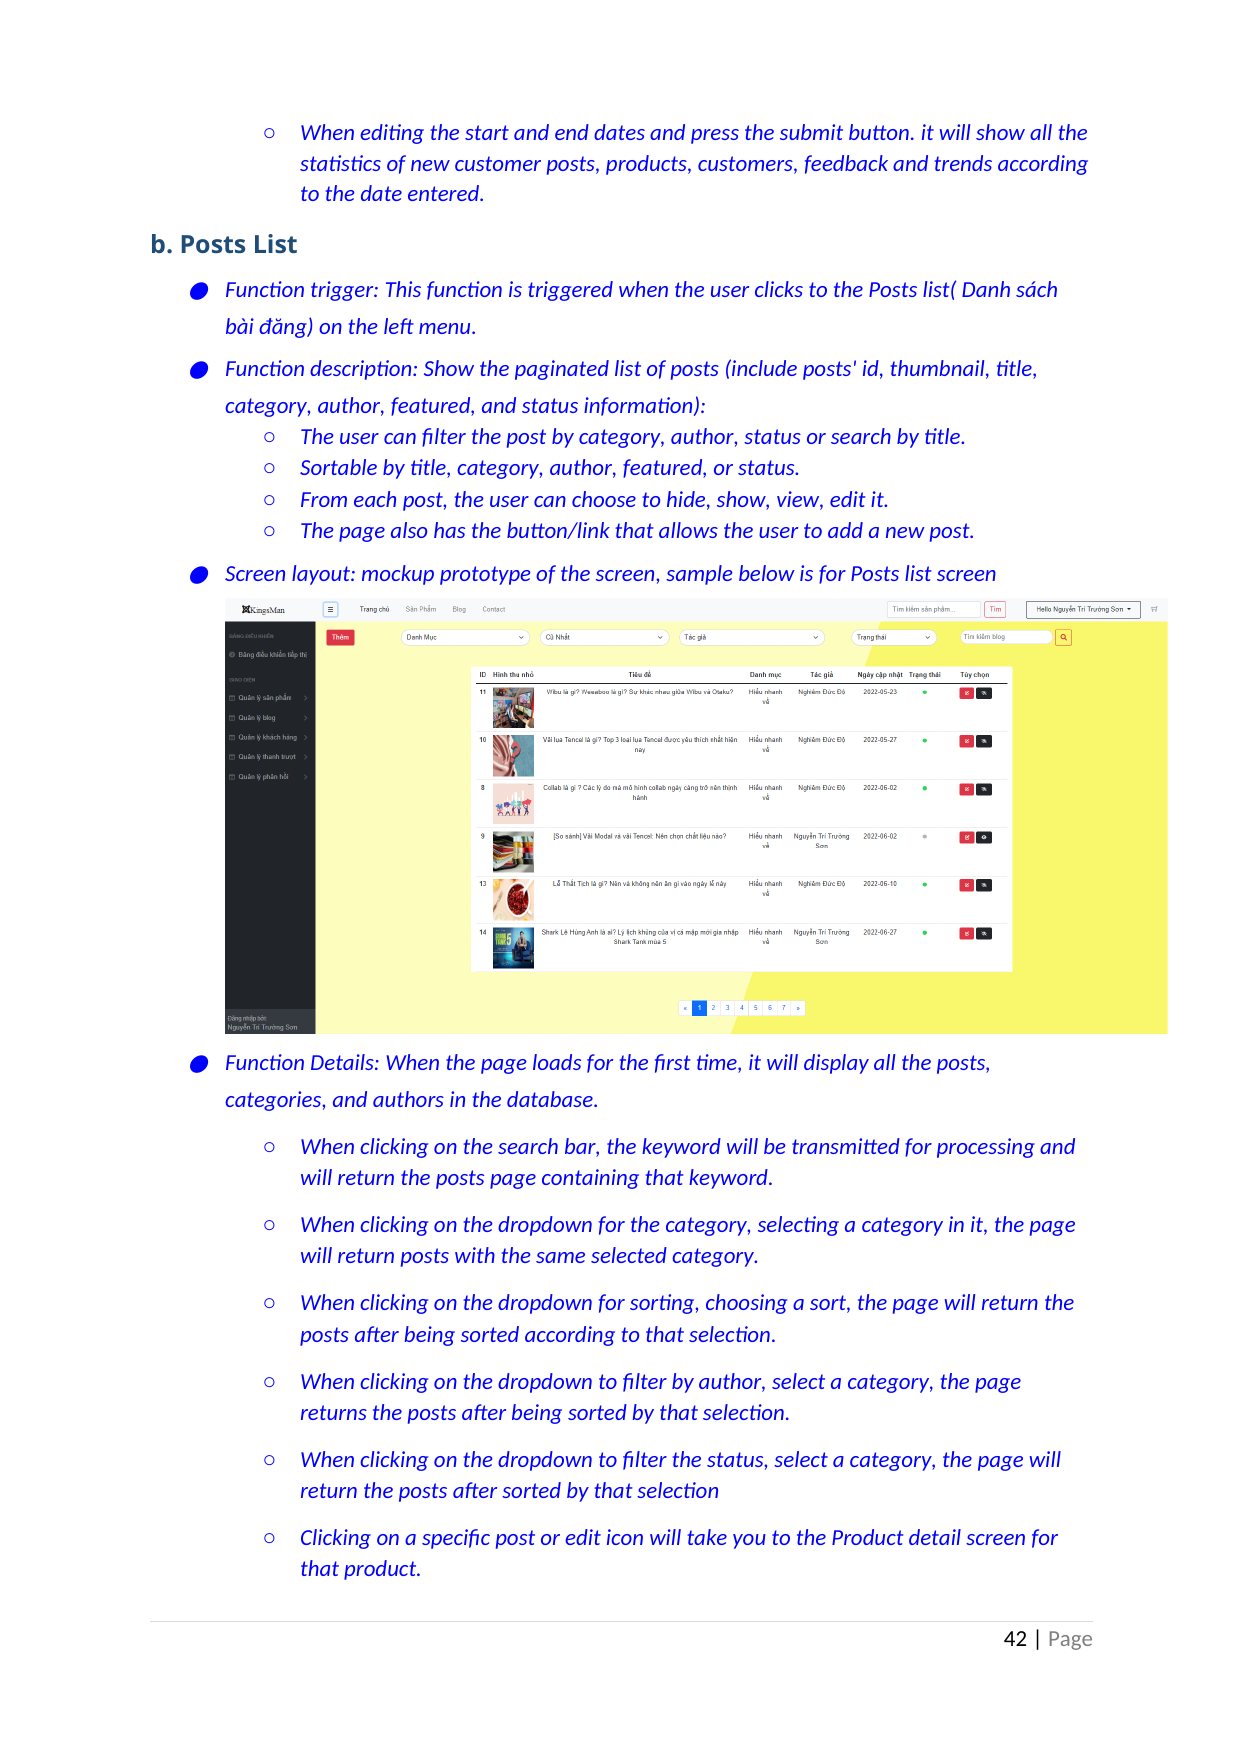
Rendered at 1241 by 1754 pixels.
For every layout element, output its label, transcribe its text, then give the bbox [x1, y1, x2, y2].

subtitle b. Posts List [150, 226, 1093, 260]
list The user can filter the post by category, author, status or search by title. [262, 422, 1093, 451]
list Clicking on a specific post or edit icon will take you to the Product detail screen for that product. [262, 1523, 1093, 1583]
list When clicking on the dropdown for sorting, choosing a sort, the page will return the posts after being sorted according to that selection. [262, 1288, 1093, 1348]
list Function Details: When the page loads for the first time, it will display all the posts, categories, and authors in the database. [187, 1036, 1093, 1113]
list When clicking on the dropdown for the category, selecting a category in it, the page will return posts with the same selected category. [262, 1210, 1093, 1270]
list When editing the start and end dates and press the submit button. it will show all the statistics of new customer posts, products, customers, feedback and trends according to the date entered. [262, 118, 1093, 207]
list Screen layout: mockup prototype of the screen, sample below is for Posts list screen [187, 548, 1093, 595]
list The page also has the button/link that allows the user to add a new post. [262, 516, 1093, 545]
list From each post, the user can choose to hide, show, view, edit it. [262, 485, 1093, 514]
list When clicking on the search bar, the keyword will be transmitted for processing and will return the posts page containing that keyword. [262, 1132, 1093, 1191]
picture [225, 598, 1168, 1034]
list Function description: Show the paginated list of posts (include posts' id, thumbnail, title, category, author, featured, and status information): [187, 342, 1093, 420]
list When clicking on the dropdown to filter the status, select a category, the page will return the posts after sorted by that selection [262, 1445, 1093, 1504]
list Sortable by title, category, author, featured, or status. [262, 453, 1093, 482]
list When clicking on the dropdown to filter by author, select a category, the page returns the posts after being sorted by that selection. [262, 1367, 1093, 1426]
list Function trigger: This function is triggered when the user clicks to the Posts list( Danh sách bài đăng) on the left menu. [187, 263, 1093, 340]
